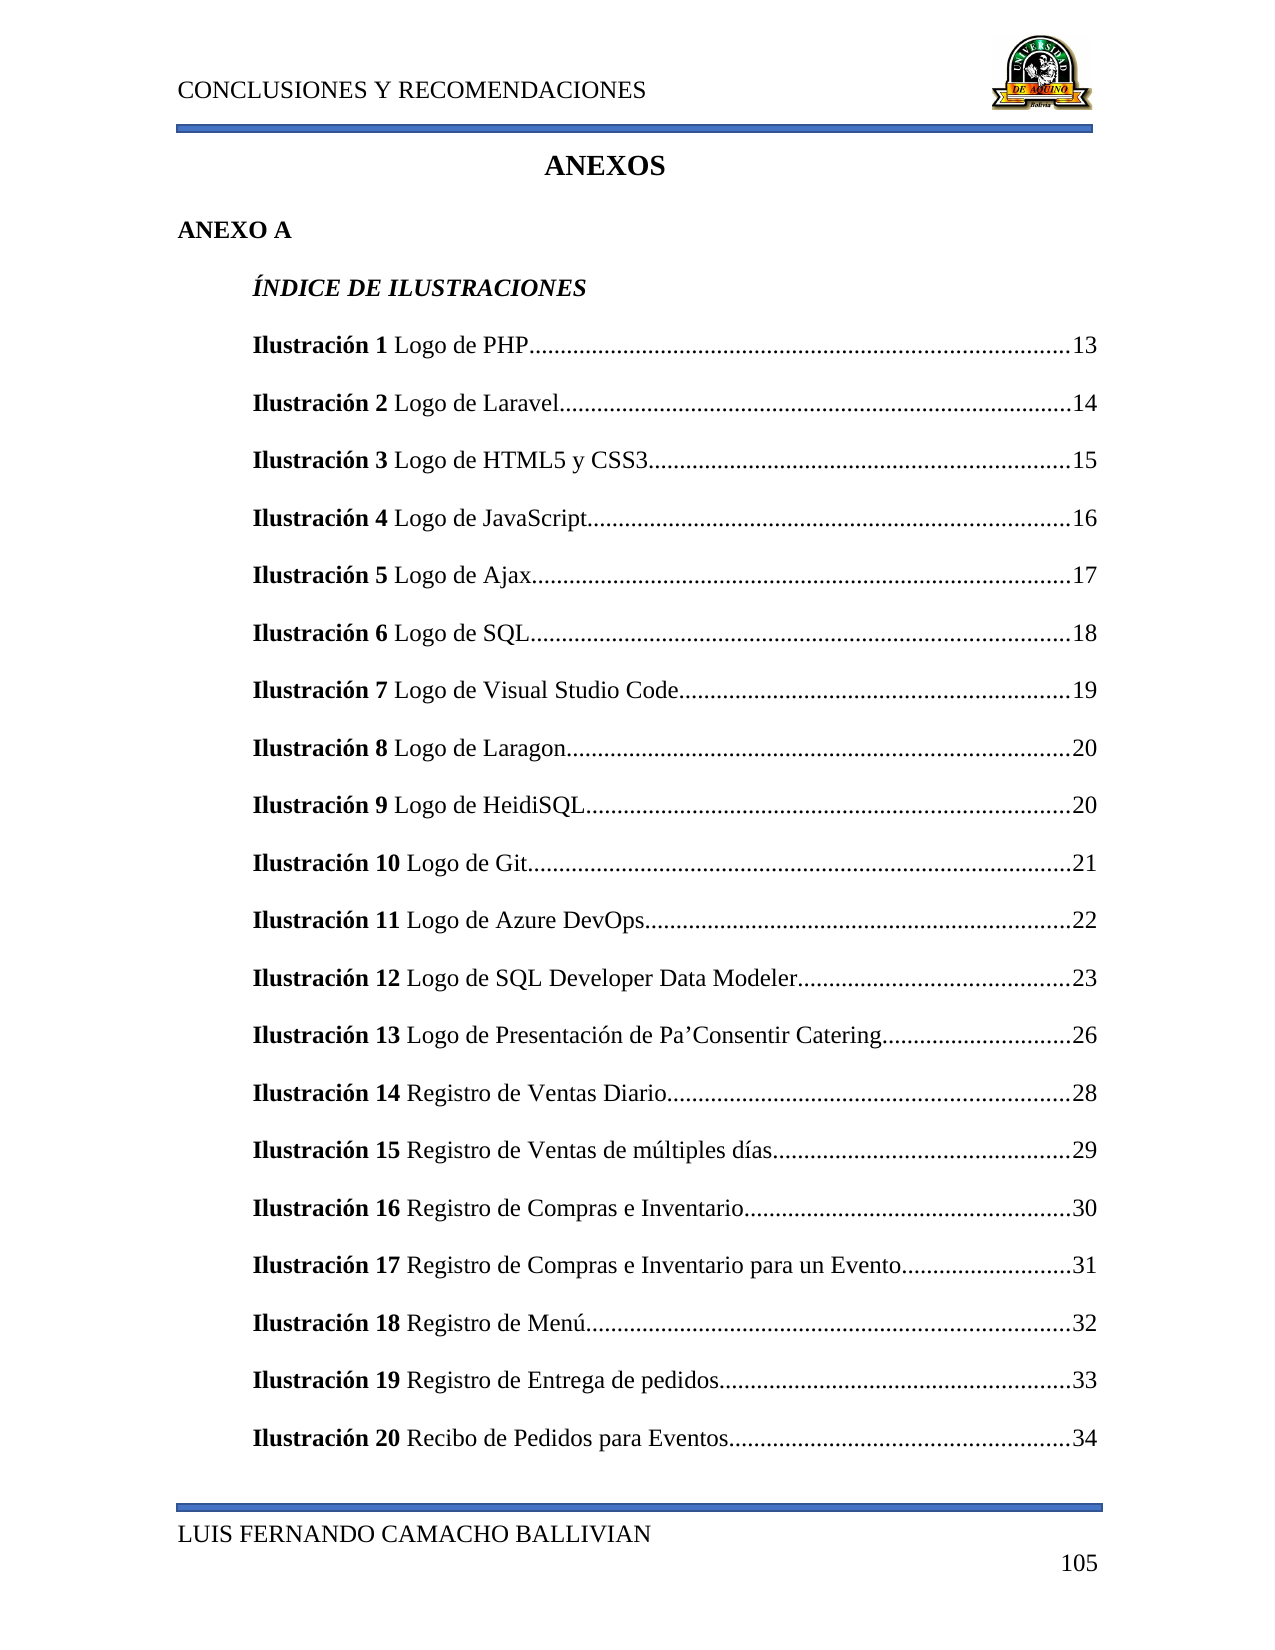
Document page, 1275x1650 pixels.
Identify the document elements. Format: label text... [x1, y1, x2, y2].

text Ilustración 19 Registro de Entrega de pedidos 33 [177, 1365, 1098, 1394]
text Ilustración 1 Logo de PHP 13 [177, 330, 1098, 359]
text Ilustración 12 Logo de SQL Developer Data Modeler 23 [177, 963, 1098, 992]
text Ilustración 4 Logo de JavaScript 16 [177, 503, 1098, 532]
text Ilustración 6 Logo de SQL 18 [177, 618, 1098, 647]
text Ilustración 16 Registro de Compras e Inventario 30 [177, 1193, 1098, 1222]
text Ilustración 5 Logo de Ajax 17 [177, 560, 1098, 589]
text Ilustración 14 Registro de Ventas Diario 28 [177, 1078, 1098, 1107]
text Ilustración 3 Logo de HTML5 y CSS3 15 [177, 445, 1098, 474]
text Ilustración 9 Logo de HeidiSQL 20 [177, 790, 1098, 819]
text Ilustración 17 Registro de Compras e Inventario para un Evento 31 [177, 1250, 1098, 1279]
text Ilustración 20 Recibo de Pedidos para Eventos 34 [177, 1423, 1098, 1452]
text Ilustración 18 Registro de Menú 32 [177, 1308, 1098, 1337]
text Ilustración 13 Logo de Presentación de Pa’Consentir Catering 26 [177, 1020, 1098, 1049]
text Ilustración 10 Logo de Git 21 [177, 848, 1098, 877]
subtitle ÍNDICE DE ILUSTRACIONES [177, 273, 1098, 302]
text Ilustración 8 Logo de Laragon 20 [177, 733, 1098, 762]
text Ilustración 15 Registro de Ventas de múltiples días 29 [177, 1135, 1098, 1164]
subtitle ANEXO A [177, 215, 1098, 244]
subtitle ANEXOS [176, 148, 1034, 182]
text Ilustración 11 Logo de Azure DevOps 22 [177, 905, 1098, 934]
text Ilustración 2 Logo de Laravel 14 [177, 388, 1098, 417]
text Ilustración 7 Logo de Visual Studio Code 19 [177, 675, 1098, 704]
picture [992, 35, 1093, 110]
